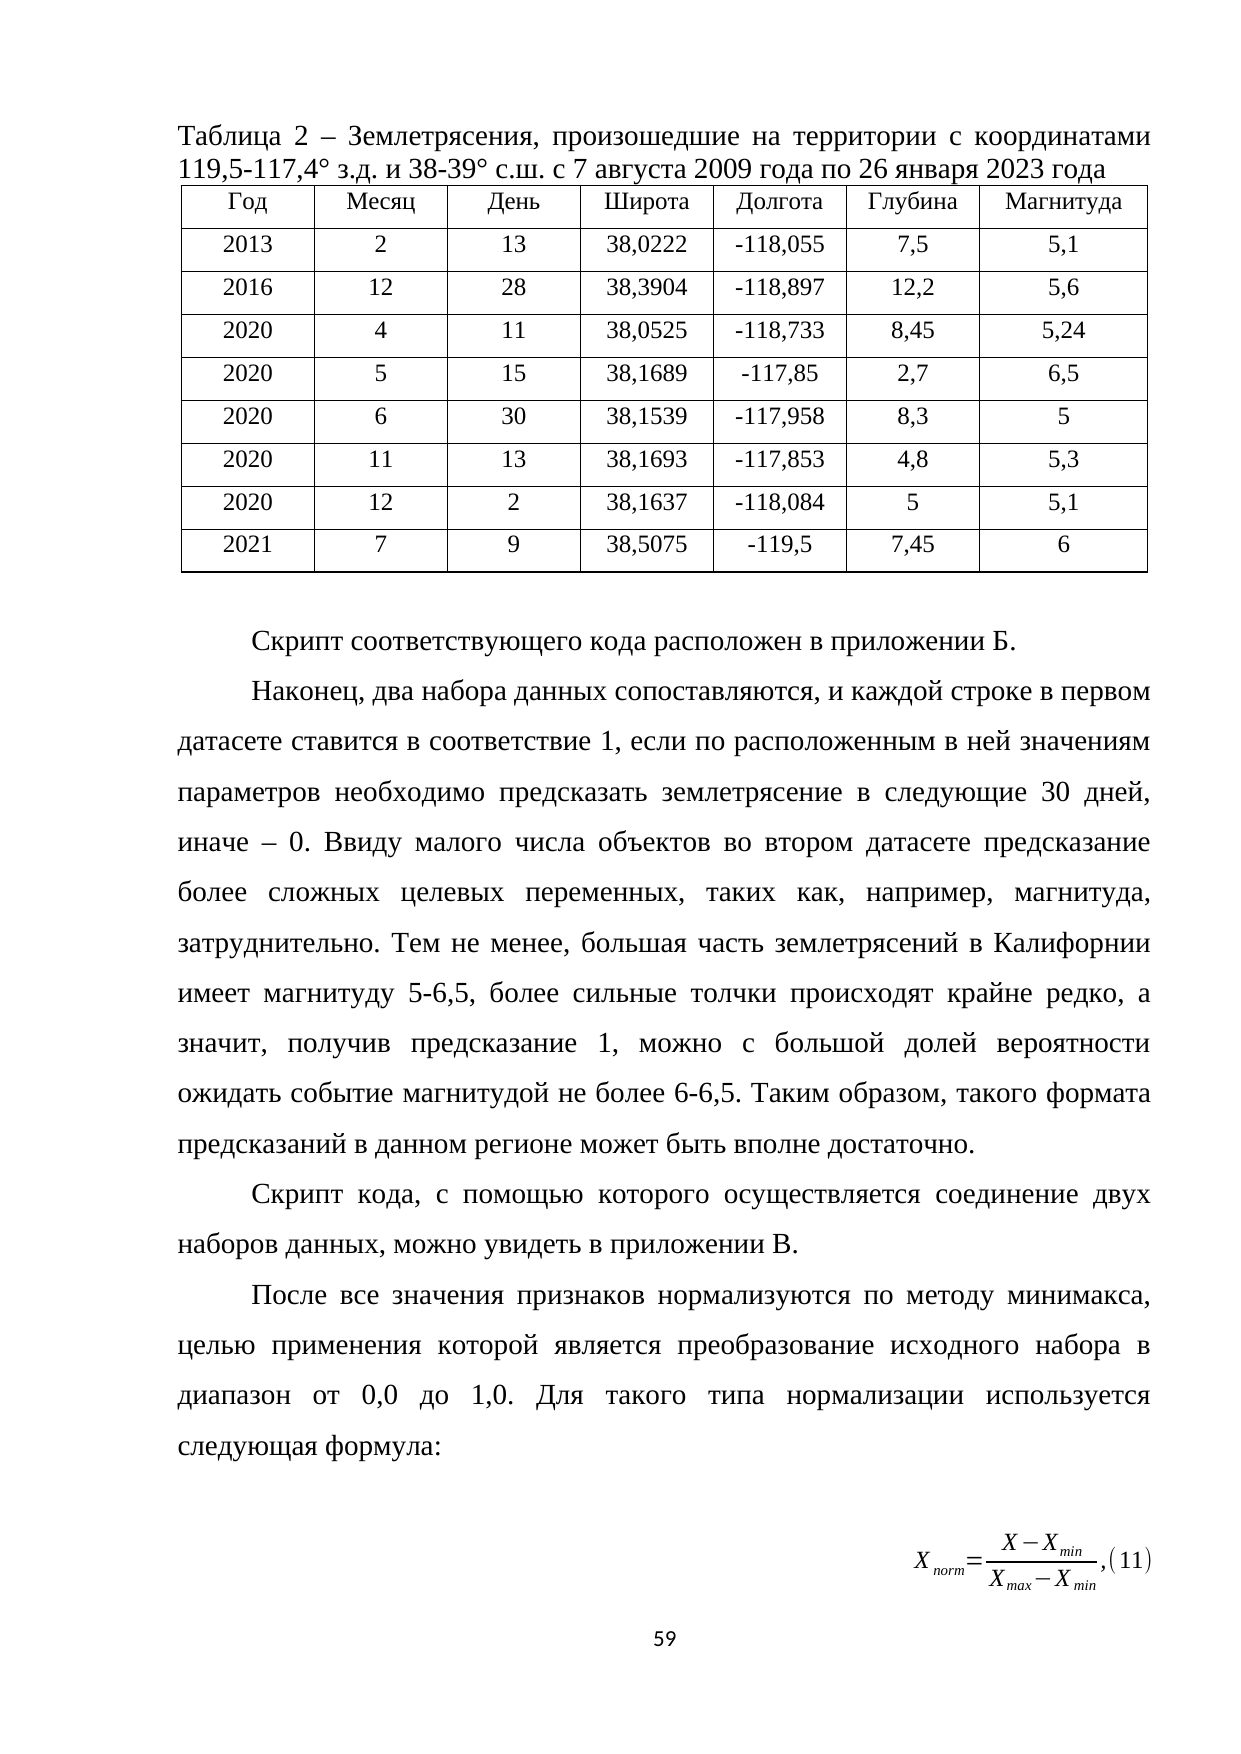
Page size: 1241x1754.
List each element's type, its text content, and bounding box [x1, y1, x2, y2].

table_cell 5,24 [980, 315, 1147, 357]
table_cell 38,5075 [581, 530, 713, 571]
table_cell 2,7 [847, 358, 979, 400]
table_cell 12 [315, 272, 447, 314]
table_cell 6 [980, 530, 1147, 571]
table_cell 2020 [182, 358, 314, 400]
table_cell -117,958 [714, 401, 846, 443]
table_header День [448, 186, 580, 228]
table_cell 5 [315, 358, 447, 400]
table_cell 15 [448, 358, 580, 400]
table_cell 38,0222 [581, 229, 713, 271]
table_cell 5 [847, 487, 979, 528]
text После все значения признаков нормализуются по методу минимакса, целью применения которой является преобразование исходного набора в диапазон от 0,0 до 1,0. Для такого типа нормализации используется следующая формула: [177, 1277, 1152, 1461]
table_cell 9 [448, 530, 580, 571]
table_cell 2 [448, 487, 580, 528]
table_cell 38,1637 [581, 487, 713, 528]
table_cell -118,055 [714, 229, 846, 271]
table_cell -117,853 [714, 444, 846, 486]
table_cell 5,3 [980, 444, 1147, 486]
table_cell 4 [315, 315, 447, 357]
table_cell 8,45 [847, 315, 979, 357]
table_cell 2021 [182, 530, 314, 571]
table_header Широта [581, 186, 713, 228]
table_cell 7,5 [847, 229, 979, 271]
table_cell -118,733 [714, 315, 846, 357]
table_cell 8,3 [847, 401, 979, 443]
table_cell 2020 [182, 444, 314, 486]
table_cell 38,1693 [581, 444, 713, 486]
table_cell -118,084 [714, 487, 846, 528]
table_cell 5 [980, 401, 1147, 443]
text Скрипт кода, с помощью которого осуществляется соединение двух наборов данных, можно увидеть в приложении В. [177, 1176, 1152, 1260]
table_cell 2 [315, 229, 447, 271]
table_header Магнитуда [980, 186, 1147, 228]
table_cell 13 [448, 229, 580, 271]
table_cell 2020 [182, 401, 314, 443]
table_cell 5,1 [980, 229, 1147, 271]
table_header Год [182, 186, 314, 228]
table_cell -117,85 [714, 358, 846, 400]
table_cell 2020 [182, 487, 314, 528]
table_cell 38,1689 [581, 358, 713, 400]
table_cell 38,1539 [581, 401, 713, 443]
table_cell 11 [448, 315, 580, 357]
table_cell -119,5 [714, 530, 846, 571]
table_header Долгота [714, 186, 846, 228]
table_cell -118,897 [714, 272, 846, 314]
table_cell 38,3904 [581, 272, 713, 314]
table_cell 12,2 [847, 272, 979, 314]
table_cell 2013 [182, 229, 314, 271]
table_cell 38,0525 [581, 315, 713, 357]
table_header Месяц [315, 186, 447, 228]
table_cell 11 [315, 444, 447, 486]
text Таблица 2 – Землетрясения, произошедшие на территории с координатами 119,5-117,4° з.д. и 38-39° с.ш. с 7 августа 2009 года по 26 января 2023 года [177, 118, 1152, 185]
table_cell 30 [448, 401, 580, 443]
table_cell 2016 [182, 272, 314, 314]
text Наконец, два набора данных сопоставляются, и каждой строке в первом датасете ставится в соответствие 1, если по расположенным в ней значениям параметров необходимо предсказать землетрясение в следующие 30 дней, иначе – 0. Ввиду малого числа объектов во втором датасете предсказание более сложных целевых переменных, таких как, например, магнитуда, затруднительно. Тем не менее, большая часть землетрясений в Калифорнии имеет магнитуду 5-6,5, более сильные толчки происходят крайне редко, а значит, получив предсказание 1, можно с большой долей вероятности ожидать событие магнитудой не более 6-6,5. Таким образом, такого формата предсказаний в данном регионе может быть вполне достаточно. [177, 673, 1152, 1159]
table_cell 6,5 [980, 358, 1147, 400]
table_cell 4,8 [847, 444, 979, 486]
table_cell 2020 [182, 315, 314, 357]
table_cell 13 [448, 444, 580, 486]
table_cell 12 [315, 487, 447, 528]
table_cell 28 [448, 272, 580, 314]
table_cell 7 [315, 530, 447, 571]
table_cell 7,45 [847, 530, 979, 571]
text Скрипт соответствующего кода расположен в приложении Б. [177, 623, 1152, 656]
table_header Глубина [847, 186, 979, 228]
table_cell 5,1 [980, 487, 1147, 528]
table_cell 5,6 [980, 272, 1147, 314]
table_cell 6 [315, 401, 447, 443]
